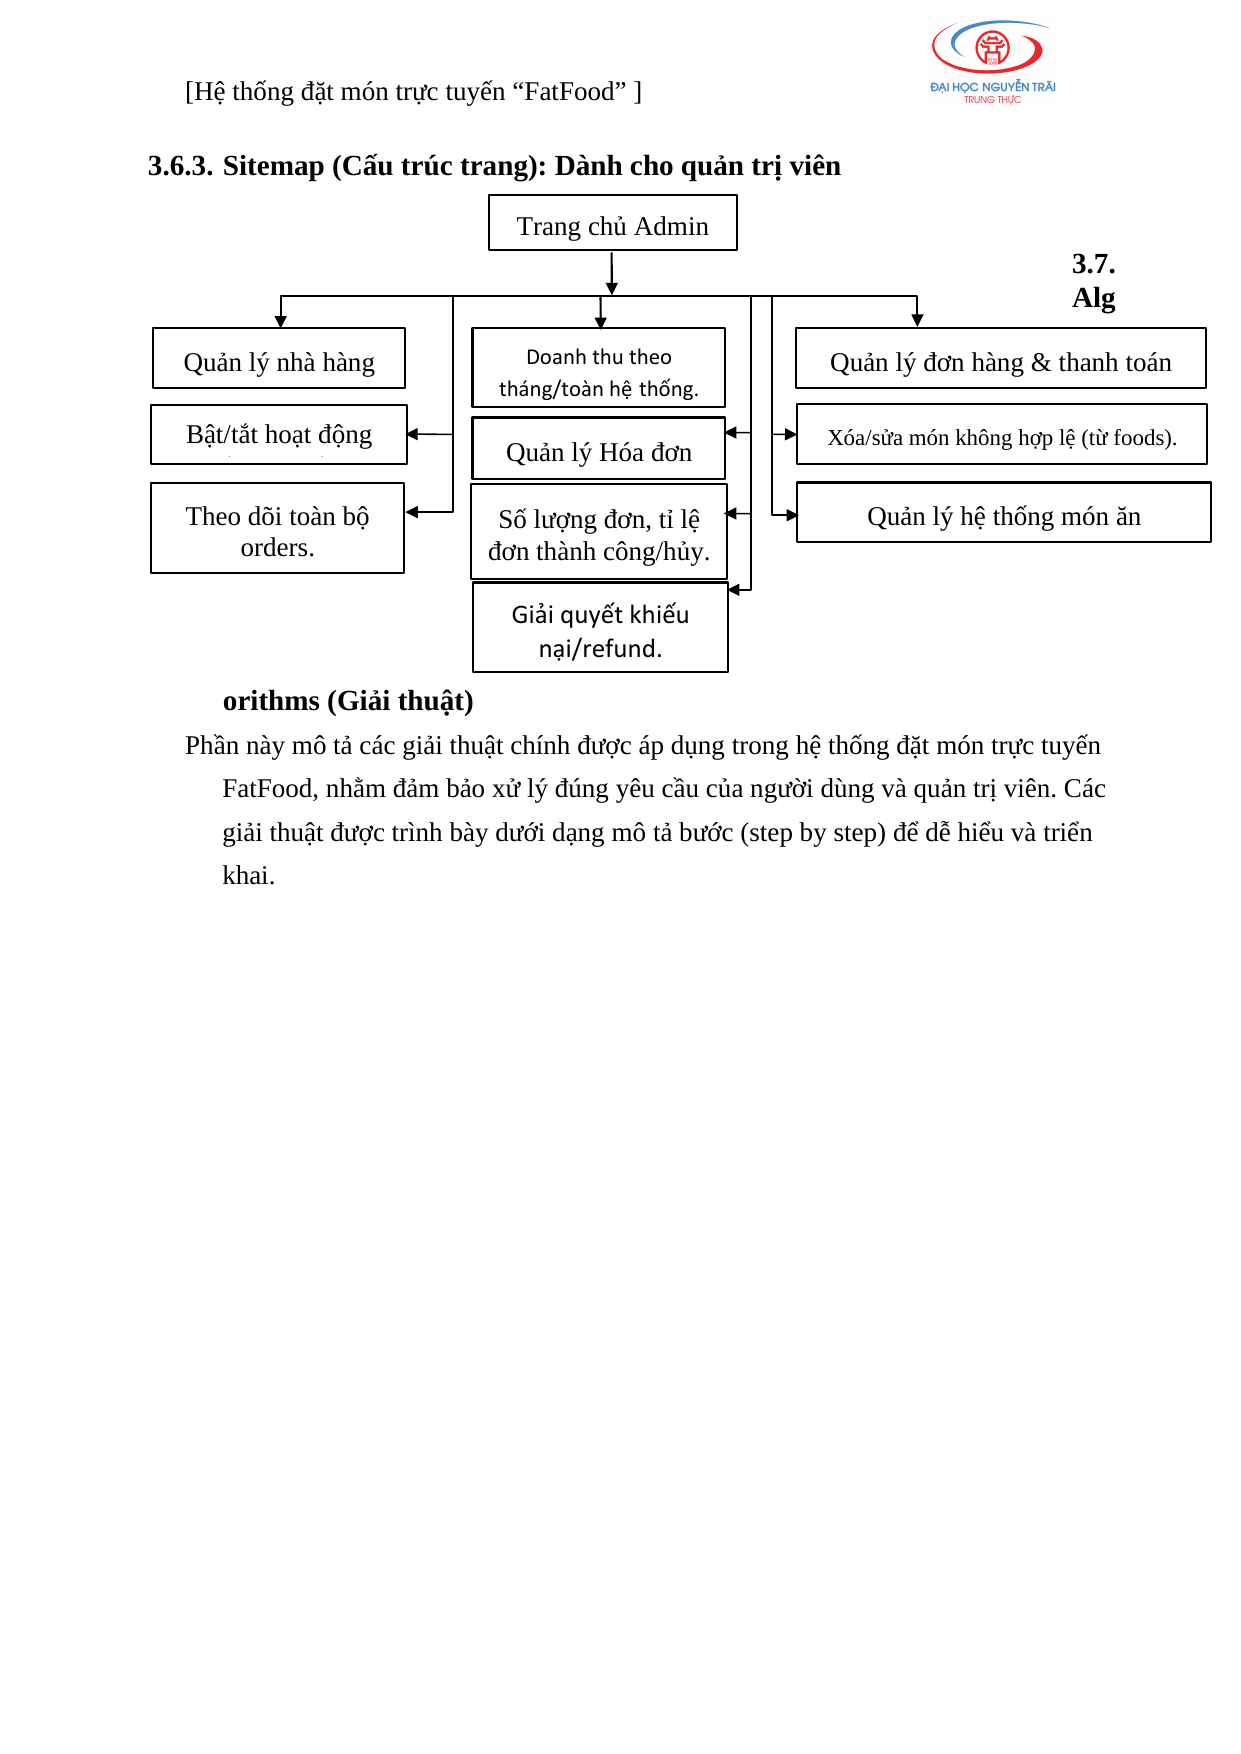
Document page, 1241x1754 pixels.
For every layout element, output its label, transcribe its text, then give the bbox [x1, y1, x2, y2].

text Phần này mô tả các giải thuật chính được áp dụng trong hệ thống đặt món trực tuyến FatFood, nhằm đảm bảo xử lý đúng yêu cầu của người dùng và quản trị viên. Các giải thuật được trình bày dưới dạng mô tả bước (step by step) để dễ hiểu và triển khai. [185, 729, 1122, 891]
subtitle Algorithms (Giải thuật) [148, 247, 1122, 716]
picture [923, 15, 1062, 108]
subtitle Sitemap (Cấu trúc trang): Dành cho quản trị viên [148, 148, 1122, 181]
